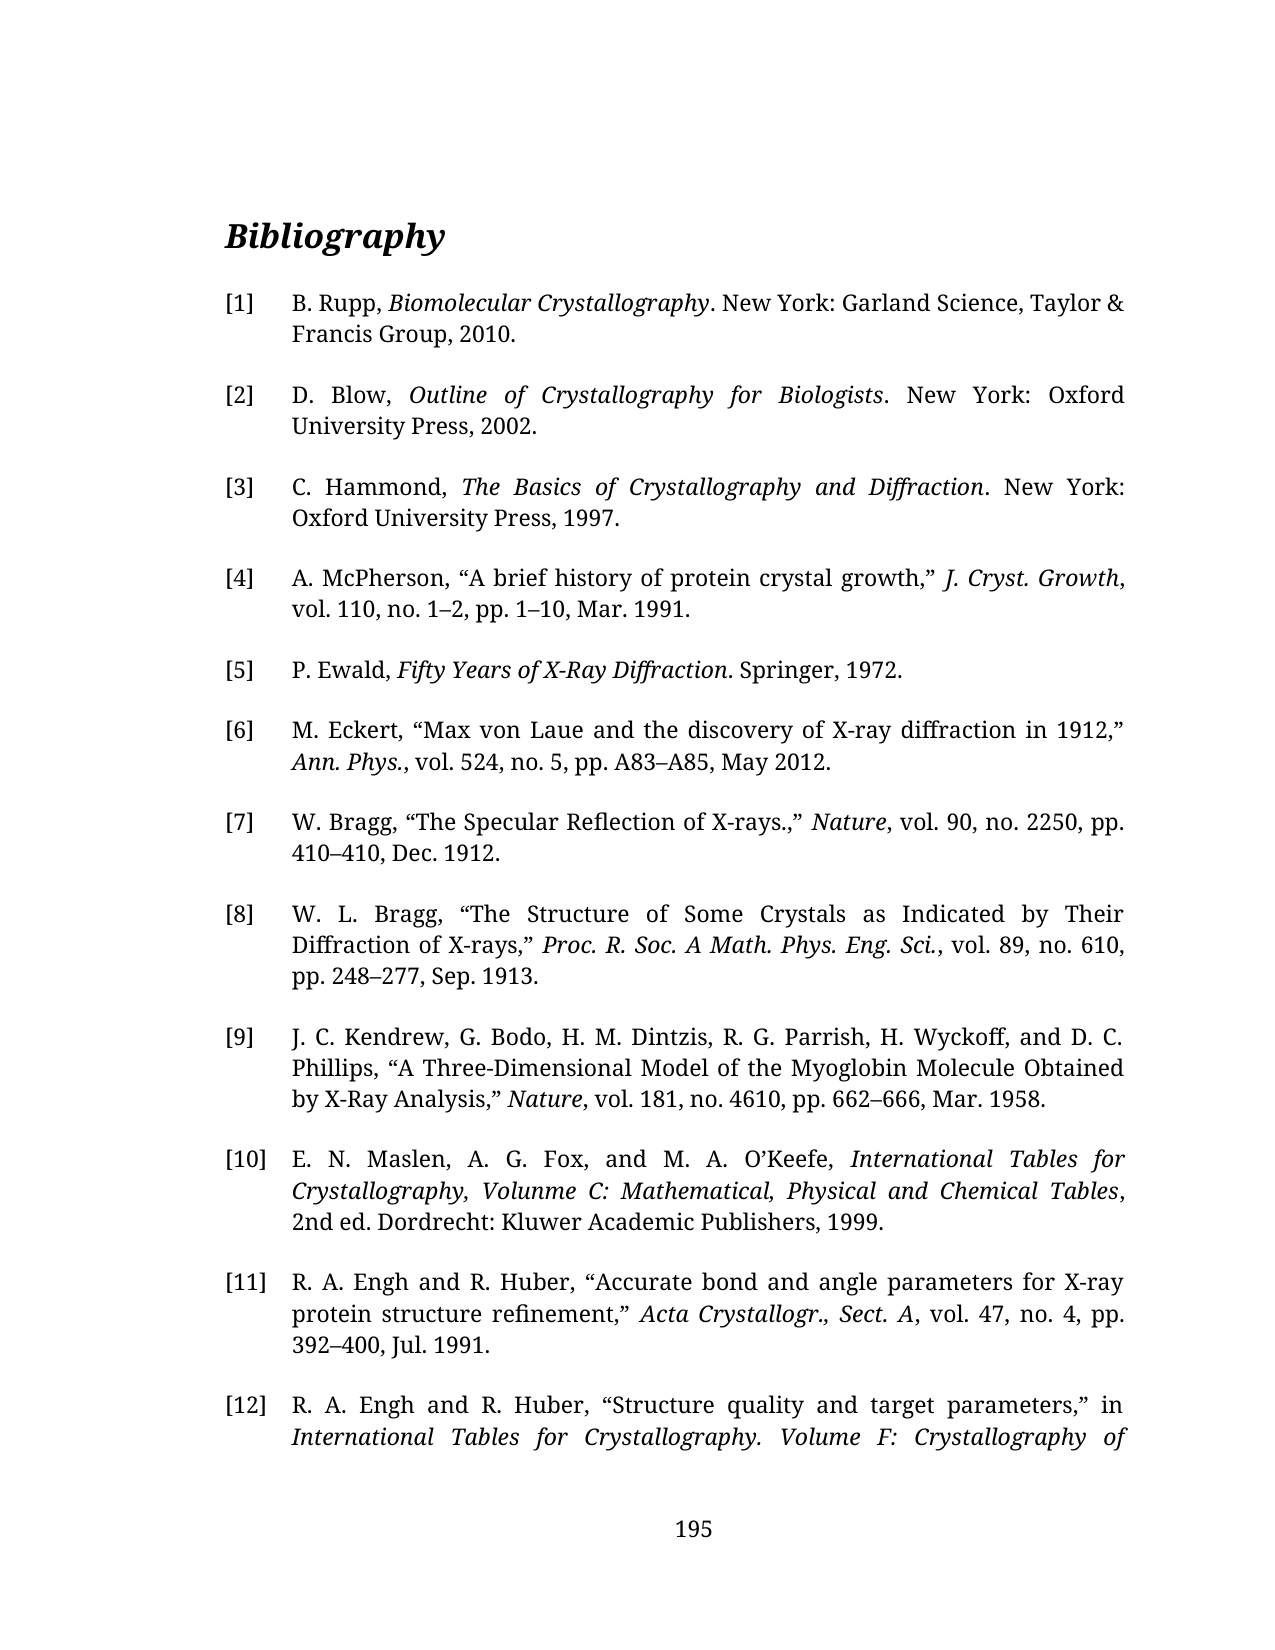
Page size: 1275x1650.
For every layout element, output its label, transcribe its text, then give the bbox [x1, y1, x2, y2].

text [3] C. Hammond, The Basics of Crystallography and Diffraction. New York: Oxford University Press, 1997. [225, 470, 1125, 533]
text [225, 1389, 1125, 1452]
text [8] W. L. Bragg, “The Structure of Some Crystals as Indicated by Their Diffraction of X-rays,” Proc. R. Soc. A Math. Phys. Eng. Sci., vol. 89, no. 610, pp. 248–277, Sep. 1913. [225, 897, 1125, 991]
subtitle Bibliography [225, 212, 1125, 258]
text [7] W. Bragg, “The Specular Reflection of X-rays.,” Nature, vol. 90, no. 2250, pp. 410–410, Dec. 1912. [225, 806, 1125, 868]
text [10] E. N. Maslen, A. G. Fox, and M. A. O’Keefe, International Tables for Crystallography, Volunme C: Mathematical, Physical and Chemical Tables, 2nd ed. Dordrecht: Kluwer Academic Publishers, 1999. [225, 1143, 1125, 1237]
text [1] B. Rupp, Biomolecular Crystallography. New York: Garland Science, Taylor & Francis Group, 2010. [225, 287, 1125, 349]
text [5] P. Ewald, Fifty Years of X-Ray Diffraction. Springer, 1972. [225, 654, 1125, 685]
text [11] R. A. Engh and R. Huber, “Accurate bond and angle parameters for X-ray protein structure refinement,” Acta Crystallogr., Sect. A, vol. 47, no. 4, pp. 392–400, Jul. 1991. [225, 1266, 1125, 1360]
text [4] A. McPherson, “A brief history of protein crystal growth,” J. Cryst. Growth, vol. 110, no. 1–2, pp. 1–10, Mar. 1991. [225, 562, 1125, 624]
text [2] D. Blow, Outline of Crystallography for Biologists. New York: Oxford University Press, 2002. [225, 379, 1125, 441]
text [9] J. C. Kendrew, G. Bodo, H. M. Dintzis, R. G. Parrish, H. Wyckoff, and D. C. Phillips, “A Three-Dimensional Model of the Myoglobin Molecule Obtained by X-Ray Analysis,” Nature, vol. 181, no. 4610, pp. 662–666, Mar. 1958. [225, 1020, 1125, 1114]
text [6] M. Eckert, “Max von Laue and the discovery of X-ray diffraction in 1912,” Ann. Phys., vol. 524, no. 5, pp. A83–A85, May 2012. [225, 714, 1125, 777]
